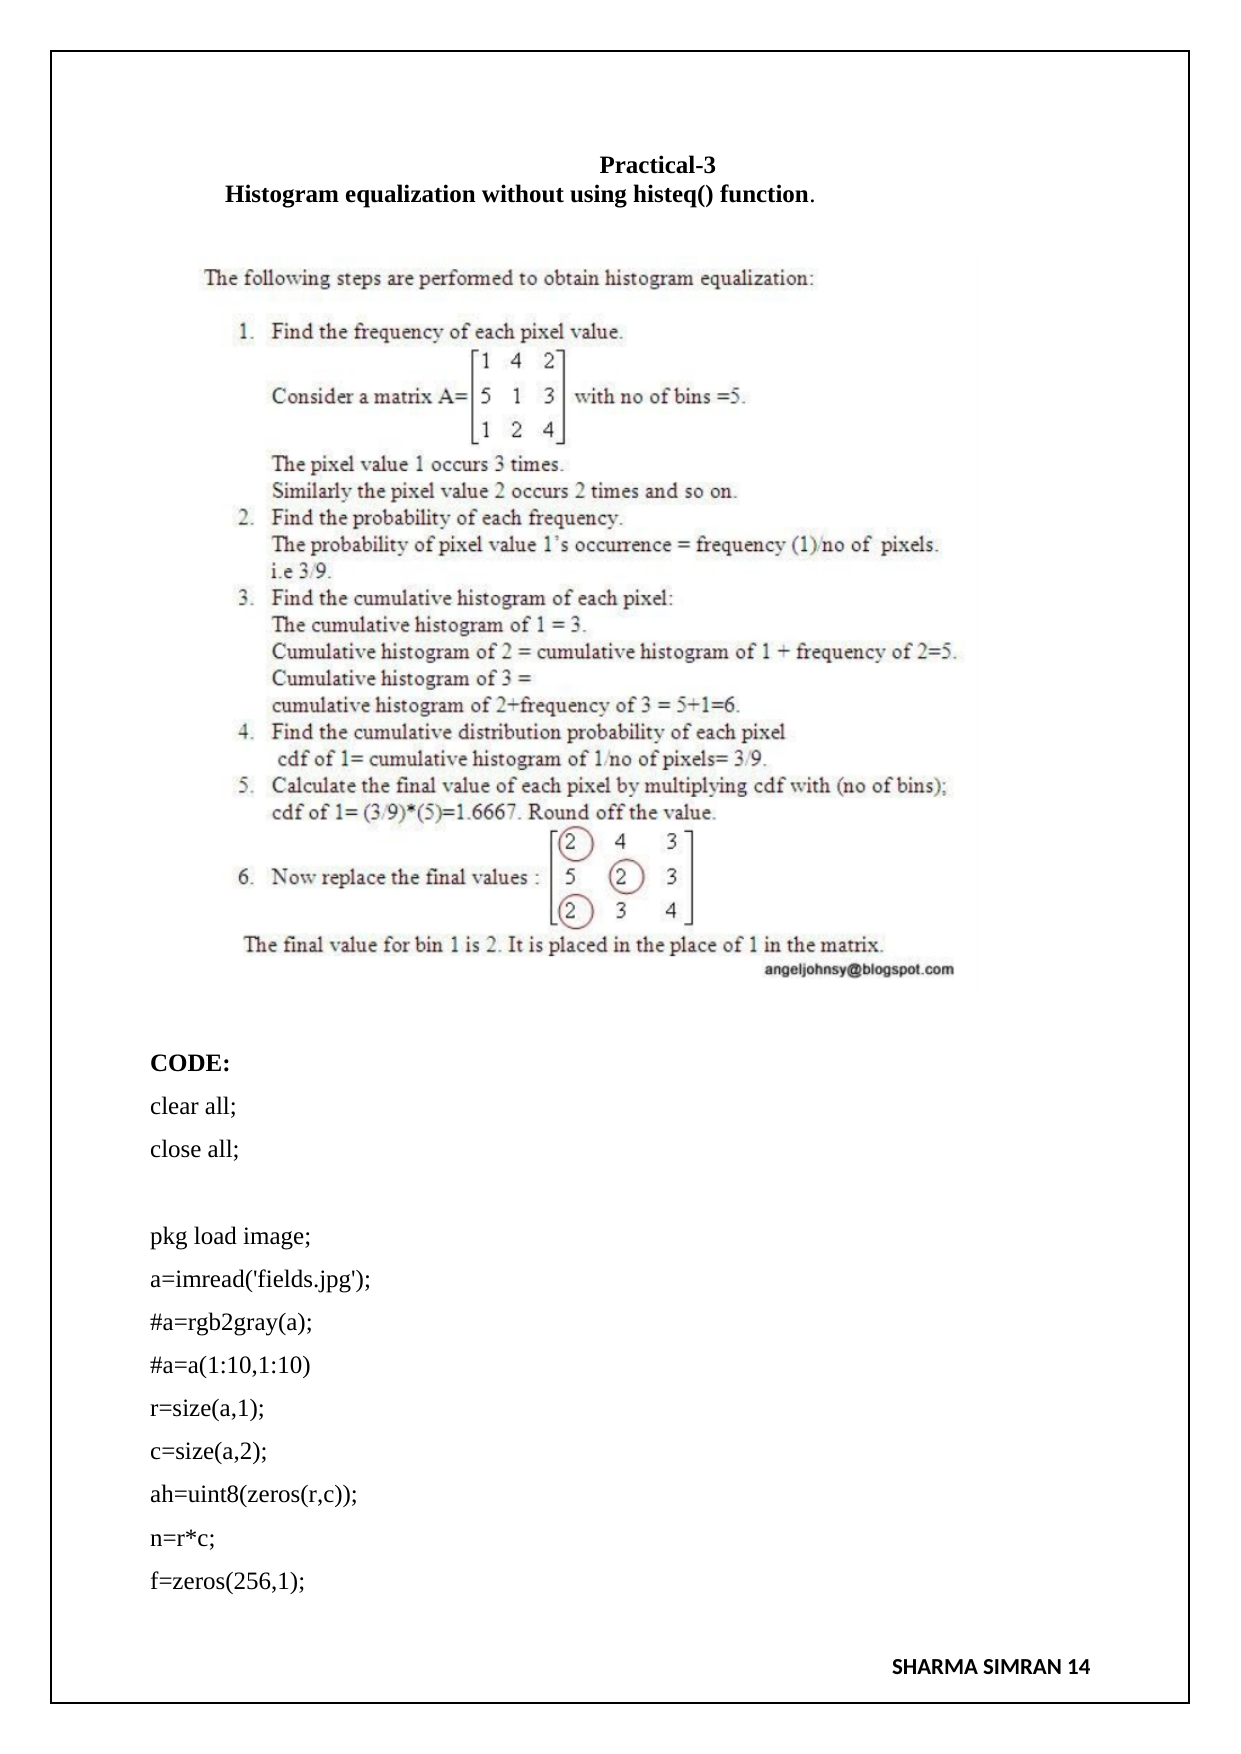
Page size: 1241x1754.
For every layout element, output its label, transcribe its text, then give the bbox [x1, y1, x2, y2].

text c=size(a,2); [150, 1436, 1090, 1465]
text n=r*c; [150, 1523, 1090, 1551]
text f=zeros(256,1); [150, 1566, 1090, 1594]
text #a=a(1:10,1:10) [150, 1350, 1090, 1379]
text close all; [150, 1134, 1090, 1163]
text ah=uint8(zeros(r,c)); [150, 1479, 1090, 1508]
text Practical-3 [225, 150, 1090, 179]
text CODE: [150, 1048, 1090, 1077]
picture [150, 250, 1091, 1035]
text clear all; [150, 1091, 1090, 1120]
text Histogram equalization without using histeq() function. [225, 179, 1090, 207]
text #a=rgb2gray(a); [150, 1307, 1090, 1336]
text a=imread('fields.jpg'); [150, 1264, 1090, 1293]
text r=size(a,1); [150, 1393, 1090, 1422]
text pkg load image; [150, 1221, 1090, 1249]
